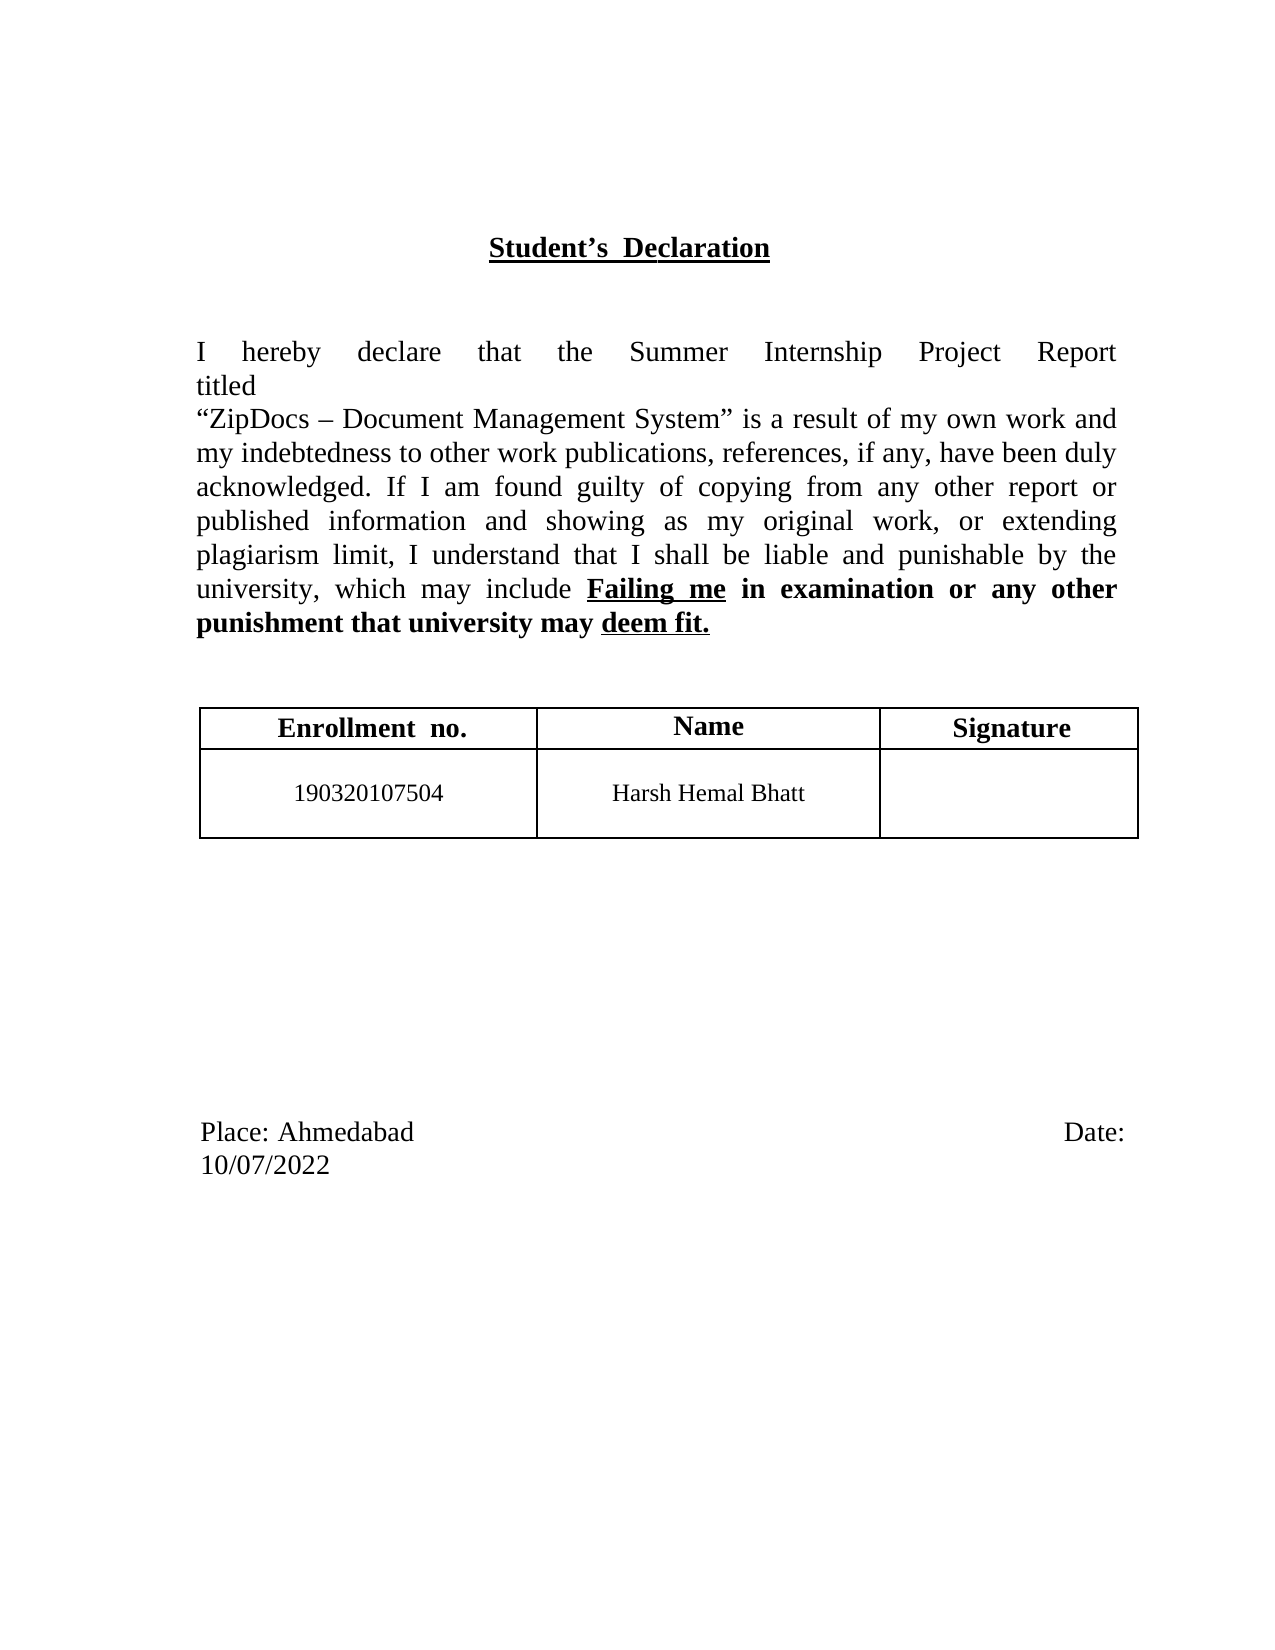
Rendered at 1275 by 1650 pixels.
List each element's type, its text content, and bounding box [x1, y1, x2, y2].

text Place: Ahmedabad Date: 10/07/2022 [200, 1115, 1125, 1180]
table_header Name [538, 709, 879, 748]
text Student’s Declaration [487, 231, 771, 265]
table_header Signature [881, 709, 1137, 748]
table_cell Harsh Hemal Bhatt [538, 750, 879, 837]
text I hereby declare that the Summer Internship Project Report titled [196, 334, 1118, 402]
table_cell [881, 750, 1137, 837]
table_header Enrollment no. [201, 709, 536, 748]
text “ZipDocs – Document Management System” is a result of my own work and my indebtedness to other work publications, references, if any, have been duly acknowledged. If I am found guilty of copying from any other report or published information and showing as my original work, or extending plagiarism limit, I understand that I shall be liable and punishable by the university, which may include Failing me in examination or any other punishment that university may deem fit. [196, 402, 1118, 639]
table_cell 190320107504 [201, 750, 536, 837]
